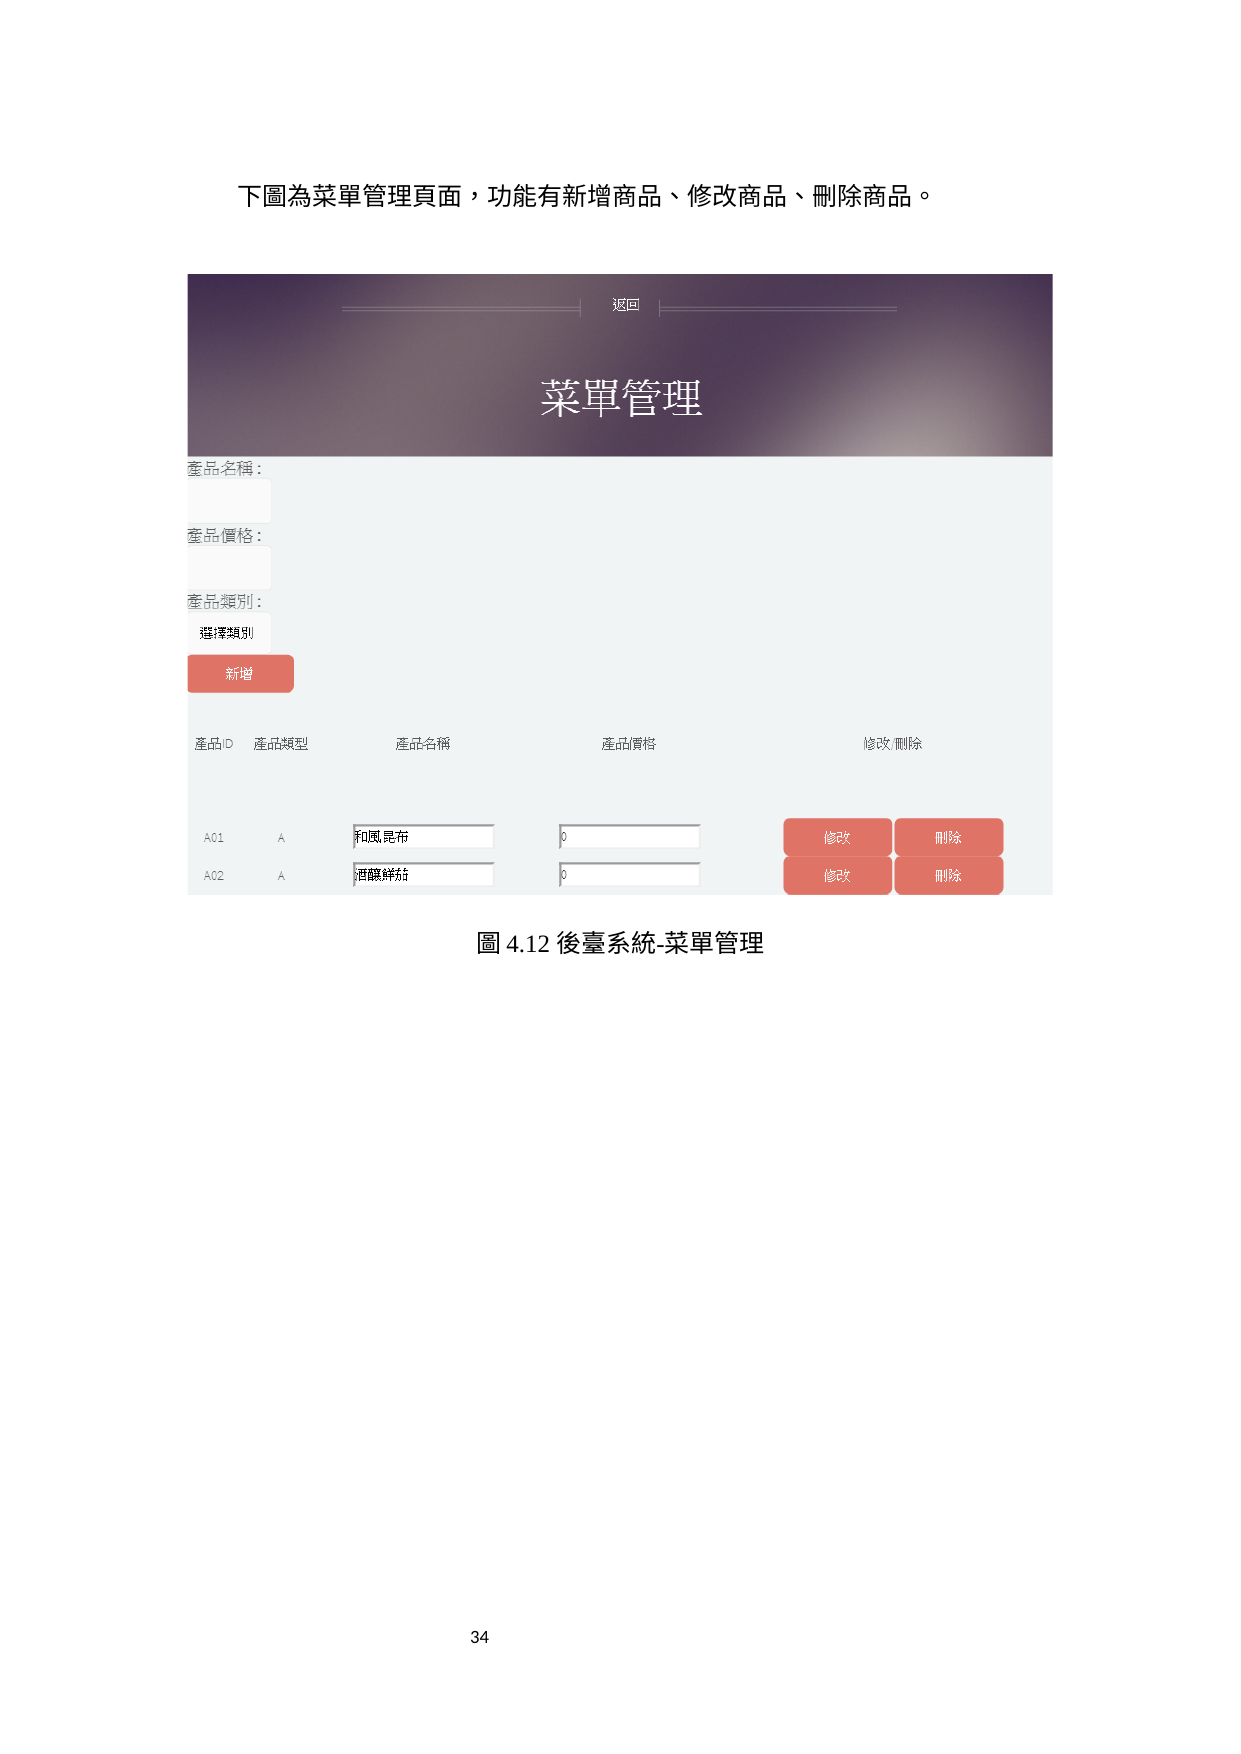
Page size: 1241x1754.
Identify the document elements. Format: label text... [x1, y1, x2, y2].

text 圖4.12 後臺系統-菜單管理 [187, 909, 1053, 974]
text 下圖為菜單管理頁面，功能有新增商品、修改商品、刪除商品。 [187, 162, 1053, 227]
picture [187, 274, 1053, 895]
